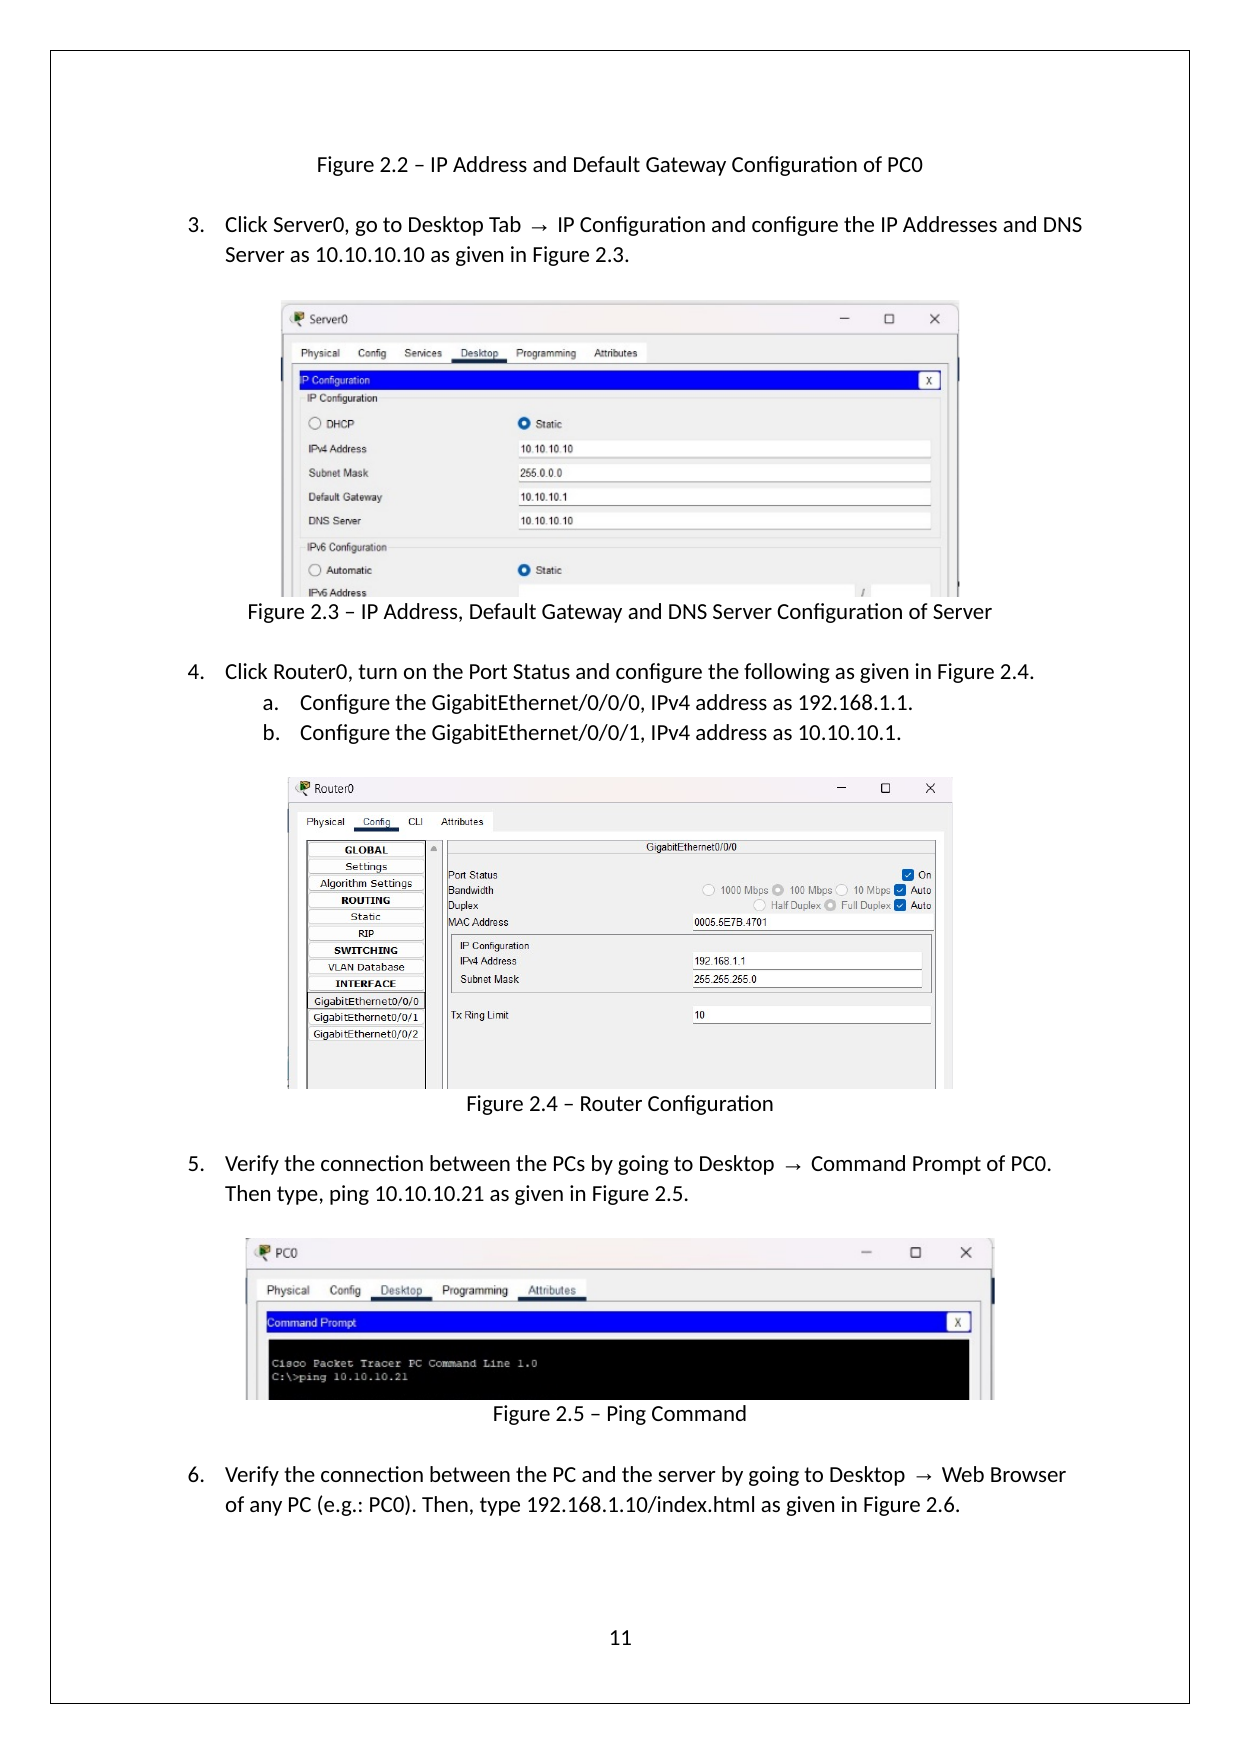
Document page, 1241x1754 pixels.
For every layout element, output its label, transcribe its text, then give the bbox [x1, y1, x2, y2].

text Figure 2.5 – Ping Command [150, 1399, 1090, 1427]
picture [245, 1238, 995, 1400]
picture [287, 777, 953, 1089]
text Figure 2.2 – IP Address and Default Gateway Configuration of PC0 [150, 150, 1090, 178]
text Figure 2.4 – Router Configuration [150, 1089, 1090, 1117]
list Configure the GigabitEthernet/0/0/0, IPv4 address as 192.168.1.1. [262, 688, 1090, 716]
picture [280, 300, 960, 597]
list Click Router0, turn on the Port Status and configure the following as given in Figure 2.4. [187, 657, 1090, 685]
list Configure the GigabitEthernet/0/0/1, IPv4 address as 10.10.10.1. [262, 718, 1090, 746]
list Click Server0, go to Desktop Tab IP Configuration and configure the IP Addresses and DNS Server as 10.10.10.10 as given in Figure 2.3. [187, 210, 1090, 269]
text Figure 2.3 – IP Address, Default Gateway and DNS Server Configuration of Server [150, 597, 1090, 625]
list Verify the connection between the PC and the server by going to Desktop Web Browser of any PC (e.g.: PC0). Then, type 192.168.1.10/index.html as given in Figure 2.6. [187, 1460, 1090, 1518]
list Verify the connection between the PCs by going to Desktop Command Prompt of PC0. Then type, ping 10.10.10.21 as given in Figure 2.5. [187, 1149, 1090, 1207]
